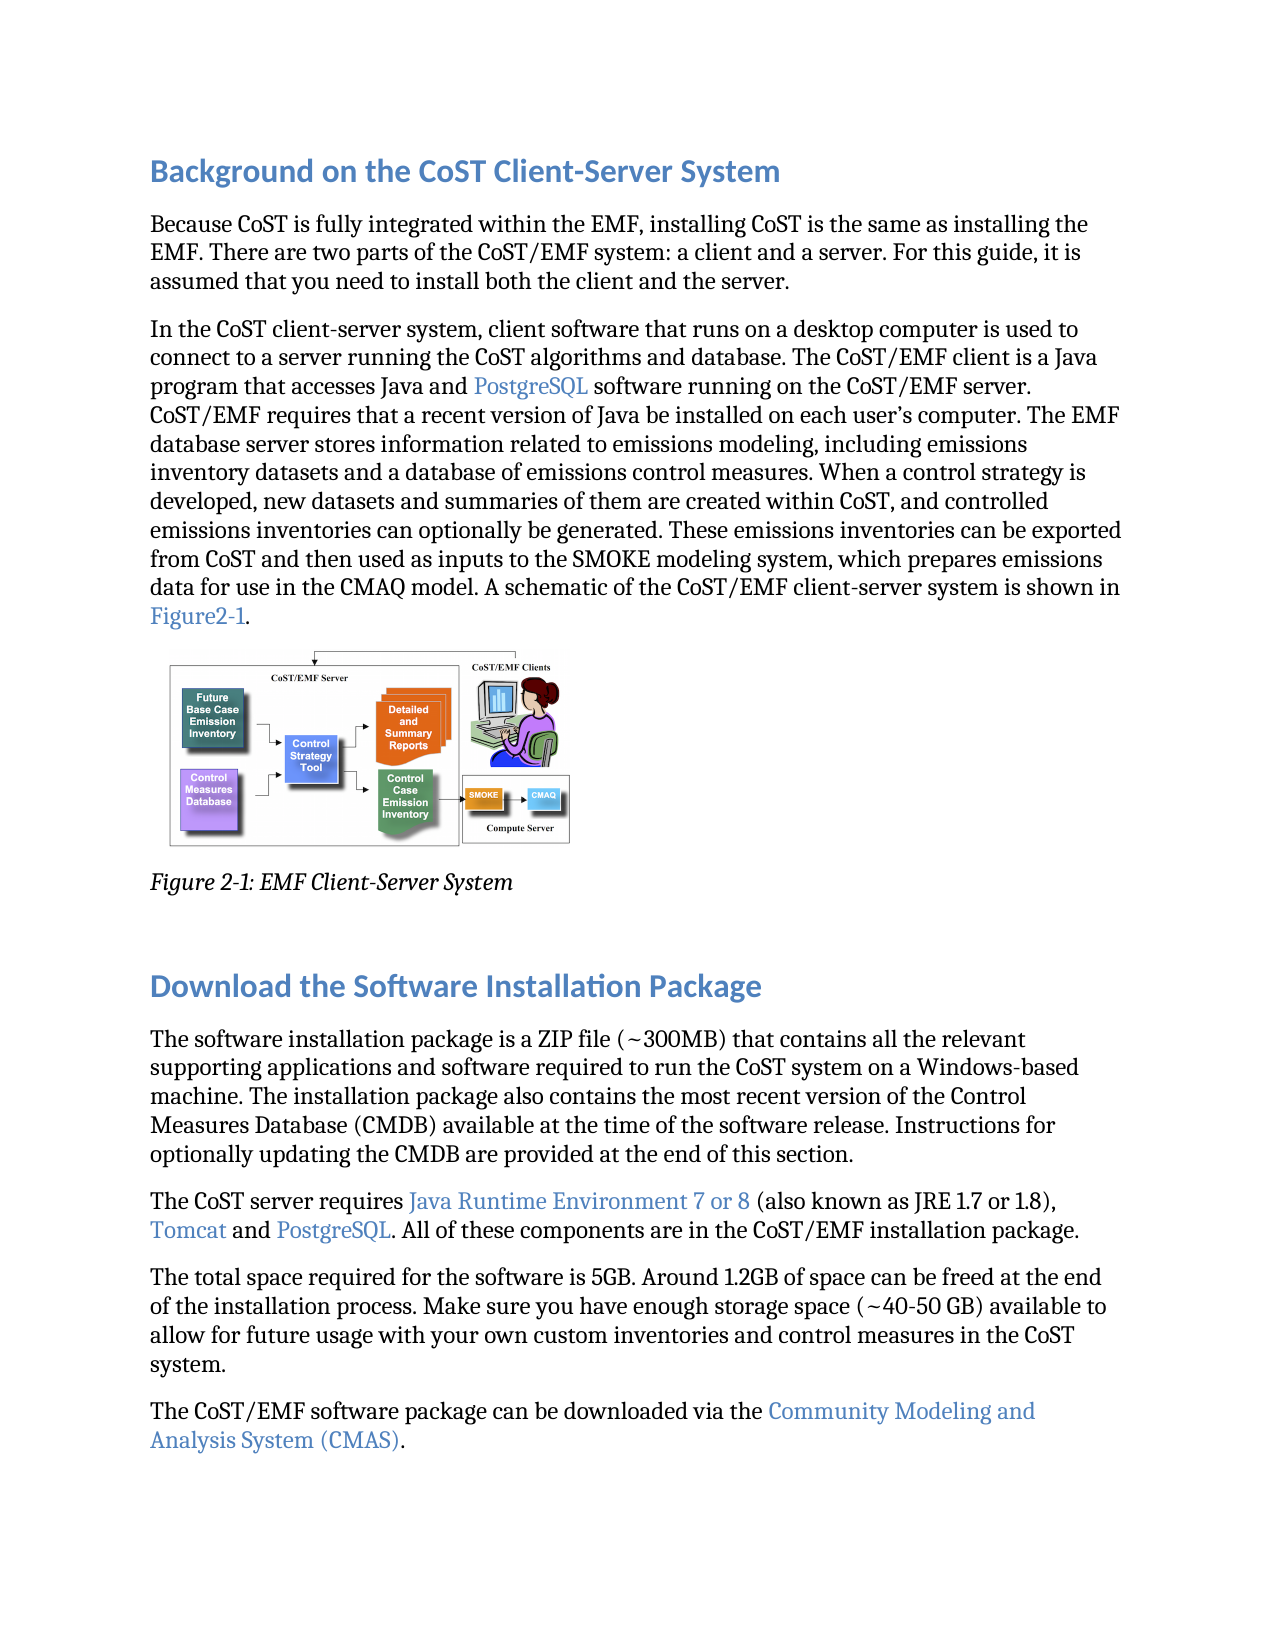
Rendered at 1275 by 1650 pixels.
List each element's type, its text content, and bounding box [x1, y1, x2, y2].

text The CoST server requires Java Runtime Environment 7 or 8 (also known as JRE 1.7 or 1.8), Tomcat and PostgreSQL. All of these components are in the CoST/EMF installation package. [150, 1187, 1125, 1244]
subtitle Download the Software Installation Package [150, 965, 1125, 1006]
text The total space required for the software is 5GB. Around 1.2GB of space can be freed at the end of the installation process. Make sure you have enough storage space (~40-50 GB) available to allow for future usage with your own custom inventories and control measures in the CoST system. [150, 1263, 1125, 1378]
text The CoST/EMF software package can be downloaded via the Community Modeling and Analysis System (CMAS). [150, 1397, 1125, 1454]
text The software installation package is a ZIP file (~300MB) that contains all the relevant supporting applications and software required to run the CoST system on a Windows-based machine. The installation package also contains the most recent version of the Control Measures Database (CMDB) available at the time of the software release. Instructions for optionally updating the CMDB are provided at the end of this section. [150, 1024, 1125, 1168]
text In the CoST client-server system, client software that runs on a desktop computer is used to connect to a server running the CoST algorithms and database. The CoST/EMF client is a Java program that accesses Java and PostgreSQL software running on the CoST/EMF server. CoST/EMF requires that a recent version of Java be installed on each user’s computer. The EMF database server stores information related to emissions modeling, including emissions inventory datasets and a database of emissions control measures. When a control strategy is developed, new datasets and summaries of them are created within CoST, and controlled emissions inventories can optionally be generated. These emissions inventories can be exported from CoST and then used as inputs to the SMOKE modeling system, which prepares emissions data for use in the CMAQ model. A schematic of the CoST/EMF client-server system is shown in Figure2-1. [150, 314, 1125, 631]
text Figure 2-1: EMF Client-Server System [150, 868, 1125, 897]
text Because CoST is fully integrated within the EMF, installing CoST is the same as installing the EMF. There are two parts of the CoST/EMF system: a client and a server. For this guide, it is assumed that you need to install both the client and the server. [150, 209, 1125, 296]
picture [168, 649, 571, 848]
subtitle Background on the CoST Client-Server System [150, 150, 1125, 191]
